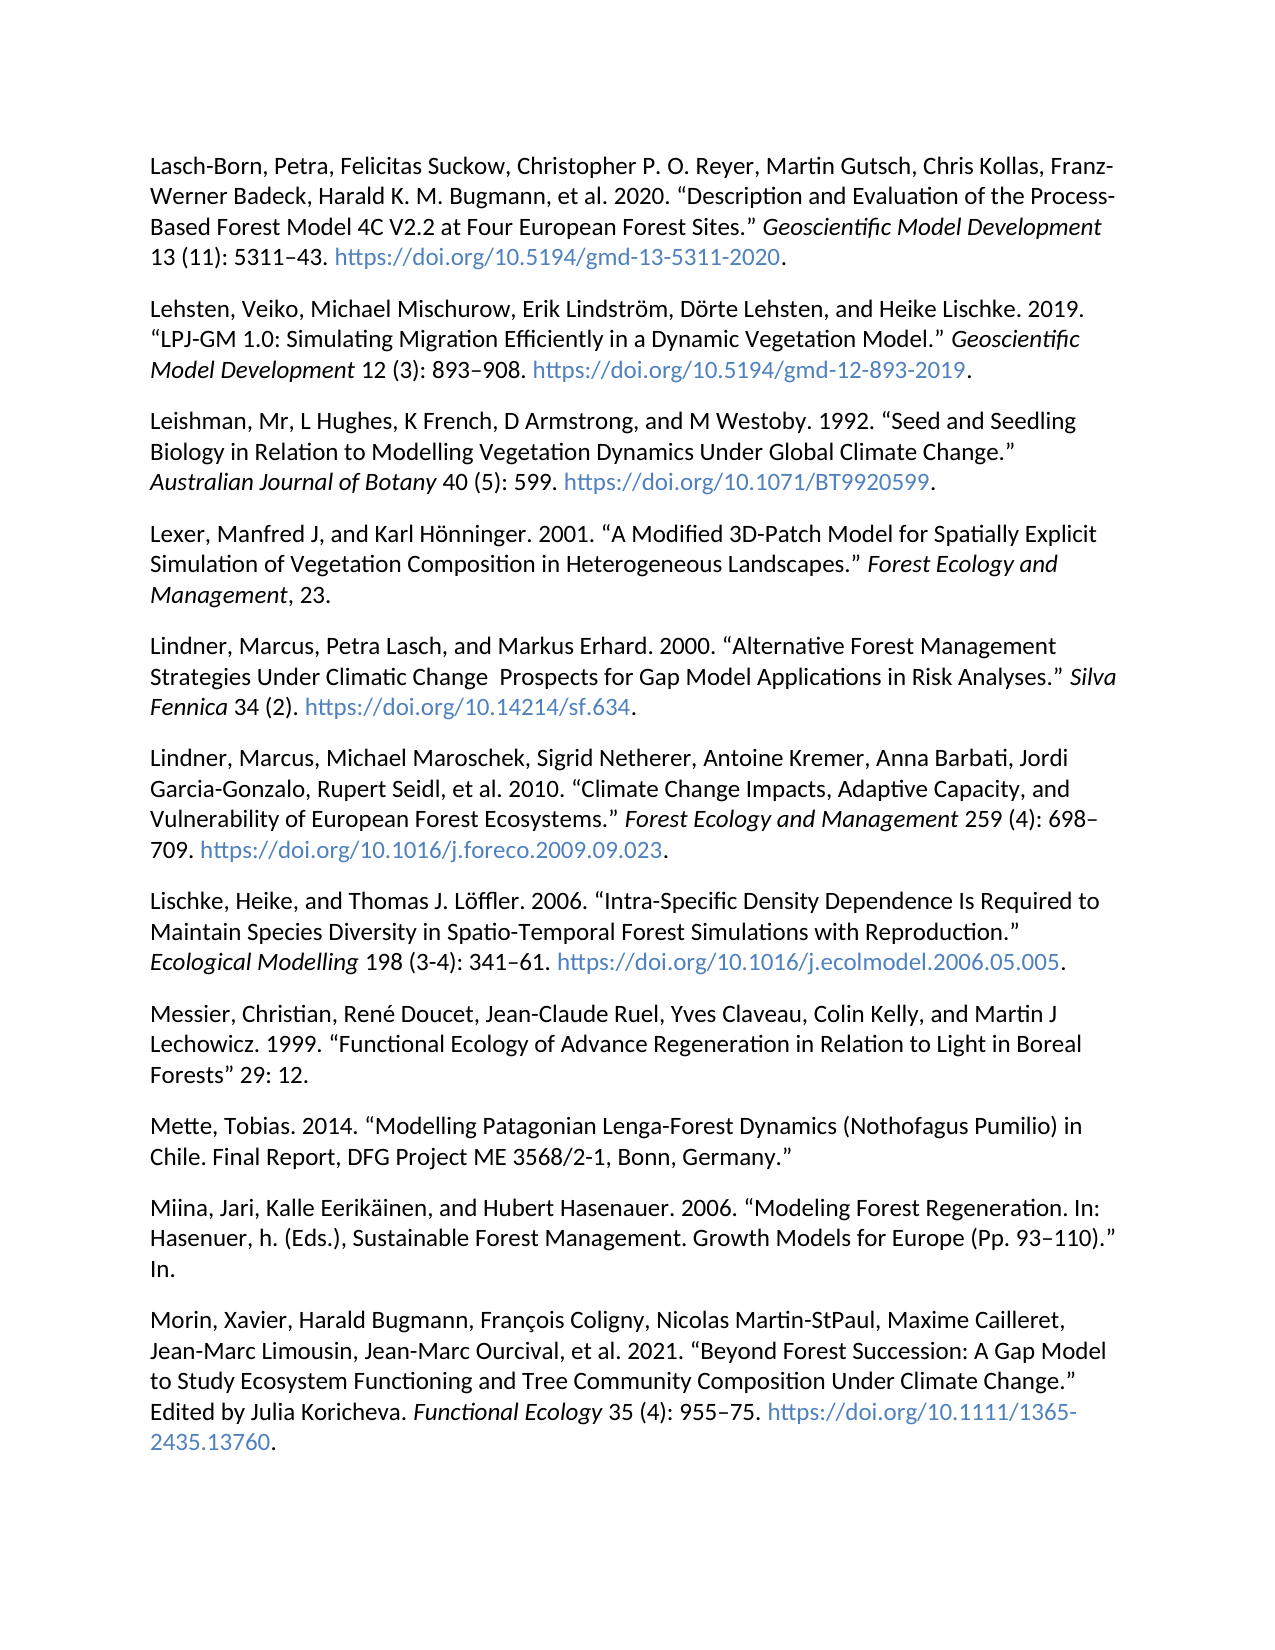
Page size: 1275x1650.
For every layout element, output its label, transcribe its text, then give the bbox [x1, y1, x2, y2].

text Lindner, Marcus, Petra Lasch, and Markus Erhard. 2000. “Alternative Forest Management Strategies Under Climatic Change Prospects for Gap Model Applications in Risk Analyses.” Silva Fennica 34 (2). https://doi.org/10.14214/sf.634. [150, 630, 1125, 722]
text Lexer, Manfred J, and Karl Hönninger. 2001. “A Modified 3D-Patch Model for Spatially Explicit Simulation of Vegetation Composition in Heterogeneous Landscapes.” Forest Ecology and Management, 23. [150, 518, 1125, 609]
text Mette, Tobias. 2014. “Modelling Patagonian Lenga-Forest Dynamics (Nothofagus Pumilio) in Chile. Final Report, DFG Project ME 3568/2-1, Bonn, Germany.” [150, 1110, 1125, 1171]
text Lehsten, Veiko, Michael Mischurow, Erik Lindström, Dörte Lehsten, and Heike Lischke. 2019. “LPJ-GM 1.0: Simulating Migration Efficiently in a Dynamic Vegetation Model.” Geoscientific Model Development 12 (3): 893–908. https://doi.org/10.5194/gmd-12-893-2019. [150, 293, 1125, 384]
text Lasch-Born, Petra, Felicitas Suckow, Christopher P. O. Reyer, Martin Gutsch, Chris Kollas, Franz-Werner Badeck, Harald K. M. Bugmann, et al. 2020. “Description and Evaluation of the Process-Based Forest Model 4C V2.2 at Four European Forest Sites.” Geoscientific Model Development 13 (11): 5311–43. https://doi.org/10.5194/gmd-13-5311-2020. [150, 150, 1125, 272]
text Lischke, Heike, and Thomas J. Löffler. 2006. “Intra-Specific Density Dependence Is Required to Maintain Species Diversity in Spatio-Temporal Forest Simulations with Reproduction.” Ecological Modelling 198 (3-4): 341–61. https://doi.org/10.1016/j.ecolmodel.2006.05.005. [150, 885, 1125, 977]
text Morin, Xavier, Harald Bugmann, François Coligny, Nicolas Martin-StPaul, Maxime Cailleret, Jean-Marc Limousin, Jean-Marc Ourcival, et al. 2021. “Beyond Forest Succession: A Gap Model to Study Ecosystem Functioning and Tree Community Composition Under Climate Change.” Edited by Julia Koricheva. Functional Ecology 35 (4): 955–75. https://doi.org/10.1111/1365-2435.13760. [150, 1304, 1125, 1457]
text Miina, Jari, Kalle Eerikäinen, and Hubert Hasenauer. 2006. “Modeling Forest Regeneration. In: Hasenuer, h. (Eds.), Sustainable Forest Management. Growth Models for Europe (Pp. 93–110).” In. [150, 1192, 1125, 1284]
text Lindner, Marcus, Michael Maroschek, Sigrid Netherer, Antoine Kremer, Anna Barbati, Jordi Garcia-Gonzalo, Rupert Seidl, et al. 2010. “Climate Change Impacts, Adaptive Capacity, and Vulnerability of European Forest Ecosystems.” Forest Ecology and Management 259 (4): 698–709. https://doi.org/10.1016/j.foreco.2009.09.023. [150, 742, 1125, 864]
text Messier, Christian, René Doucet, Jean-Claude Ruel, Yves Claveau, Colin Kelly, and Martin J Lechowicz. 1999. “Functional Ecology of Advance Regeneration in Relation to Light in Boreal Forests” 29: 12. [150, 998, 1125, 1089]
text Leishman, Mr, L Hughes, K French, D Armstrong, and M Westoby. 1992. “Seed and Seedling Biology in Relation to Modelling Vegetation Dynamics Under Global Climate Change.” Australian Journal of Botany 40 (5): 599. https://doi.org/10.1071/BT9920599. [150, 405, 1125, 497]
